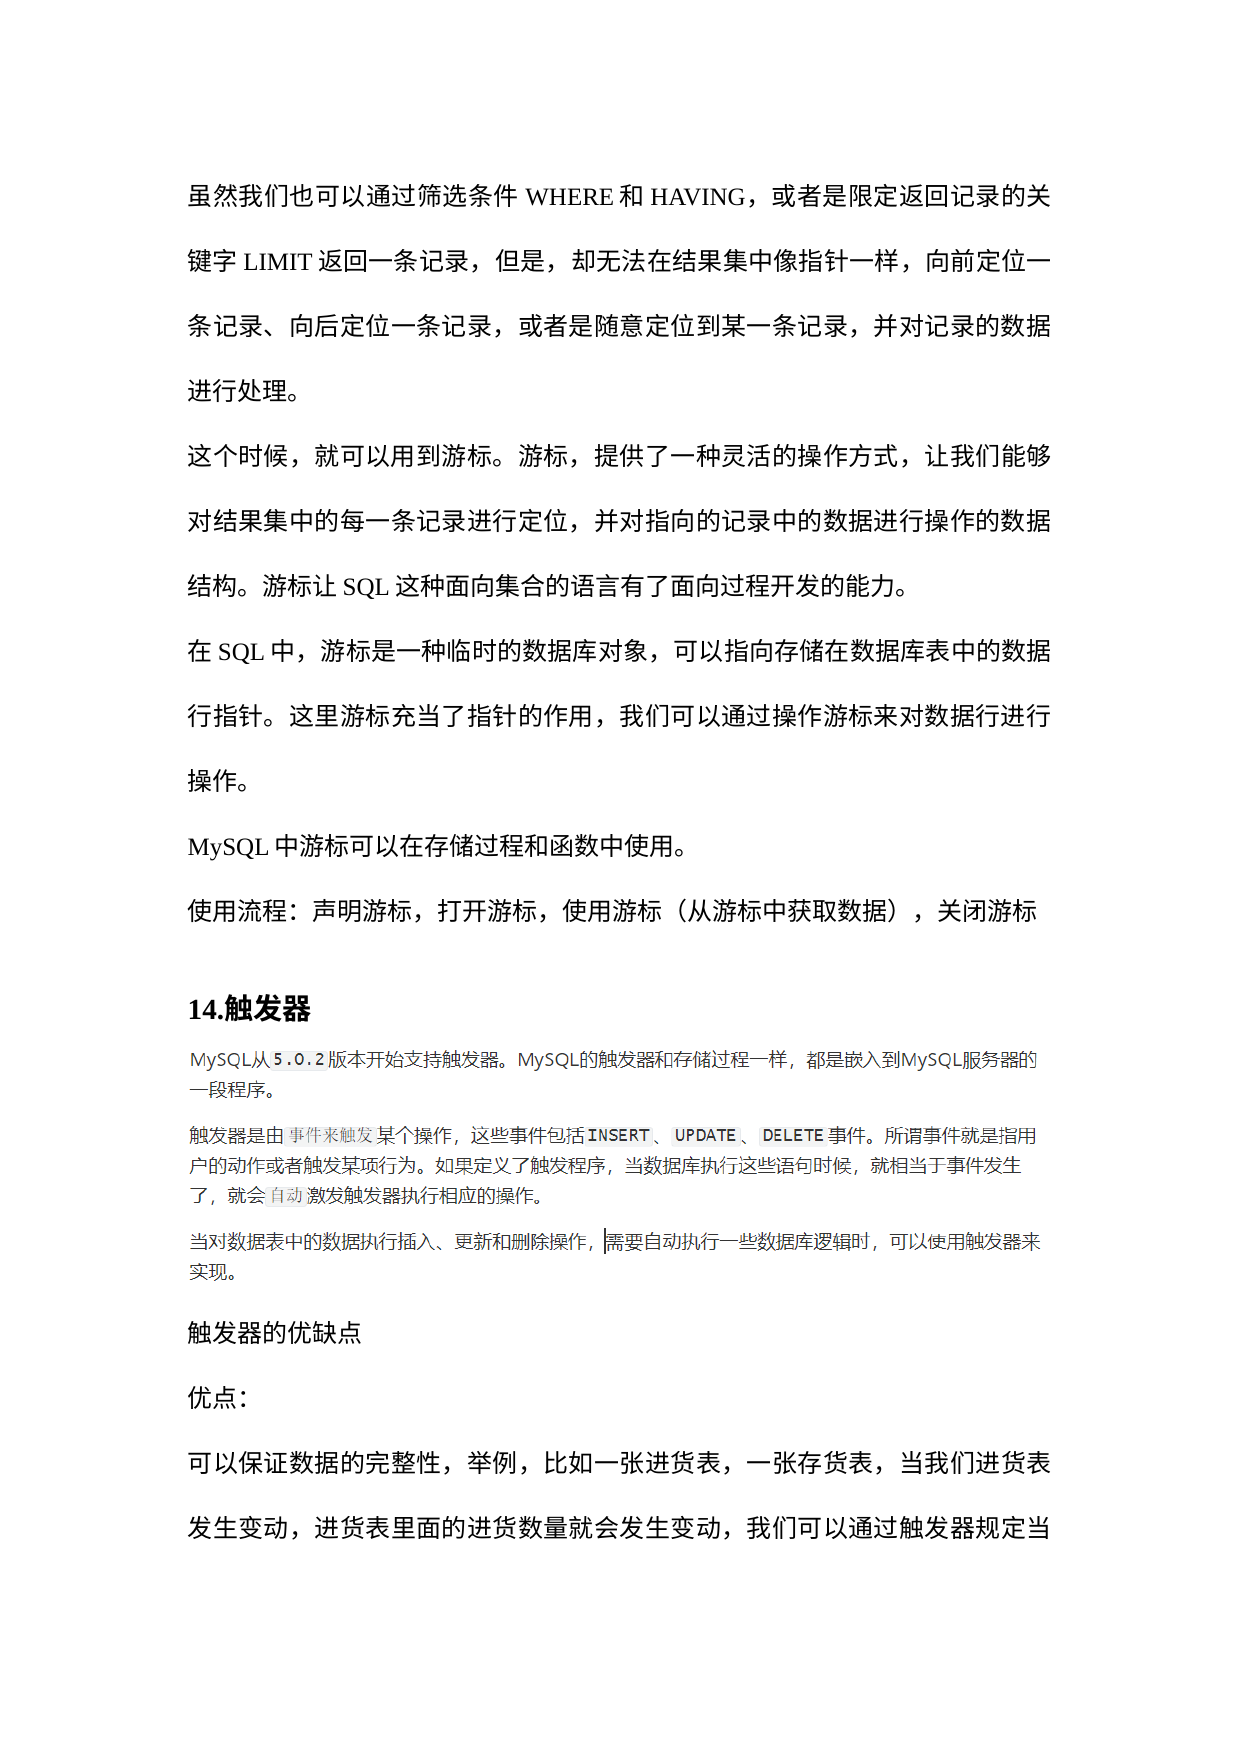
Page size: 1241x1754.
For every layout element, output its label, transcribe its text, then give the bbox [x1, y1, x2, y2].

picture [187, 1039, 1053, 1290]
text 这个时候，就可以用到游标。游标，提供了一种灵活的操作方式，让我们能够对结果集中的每一条记录进行定位，并对指向的记录中的数据进行操作的数据结构。游标让SQL这种面向集合的语言有了面向过程开发的能力。 [187, 422, 1053, 617]
text 优点： [187, 1364, 1053, 1429]
subtitle 14.触发器 [187, 974, 1053, 1039]
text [187, 1429, 1053, 1559]
text 触发器的优缺点 [187, 1299, 1053, 1364]
text 使用流程：声明游标，打开游标，使用游标（从游标中获取数据），关闭游标 [187, 877, 1053, 942]
text MySQL中游标可以在存储过程和函数中使用。 [187, 812, 1053, 877]
text 虽然我们也可以通过筛选条件WHERE和HAVING，或者是限定返回记录的关键字LIMIT返回一条记录，但是，却无法在结果集中像指针一样，向前定位一条记录、向后定位一条记录，或者是随意定位到某一条记录，并对记录的数据进行处理。 [187, 162, 1053, 422]
text 在SQL中，游标是一种临时的数据库对象，可以指向存储在数据库表中的数据行指针。这里游标充当了指针的作用，我们可以通过操作游标来对数据行进行操作。 [187, 617, 1053, 812]
